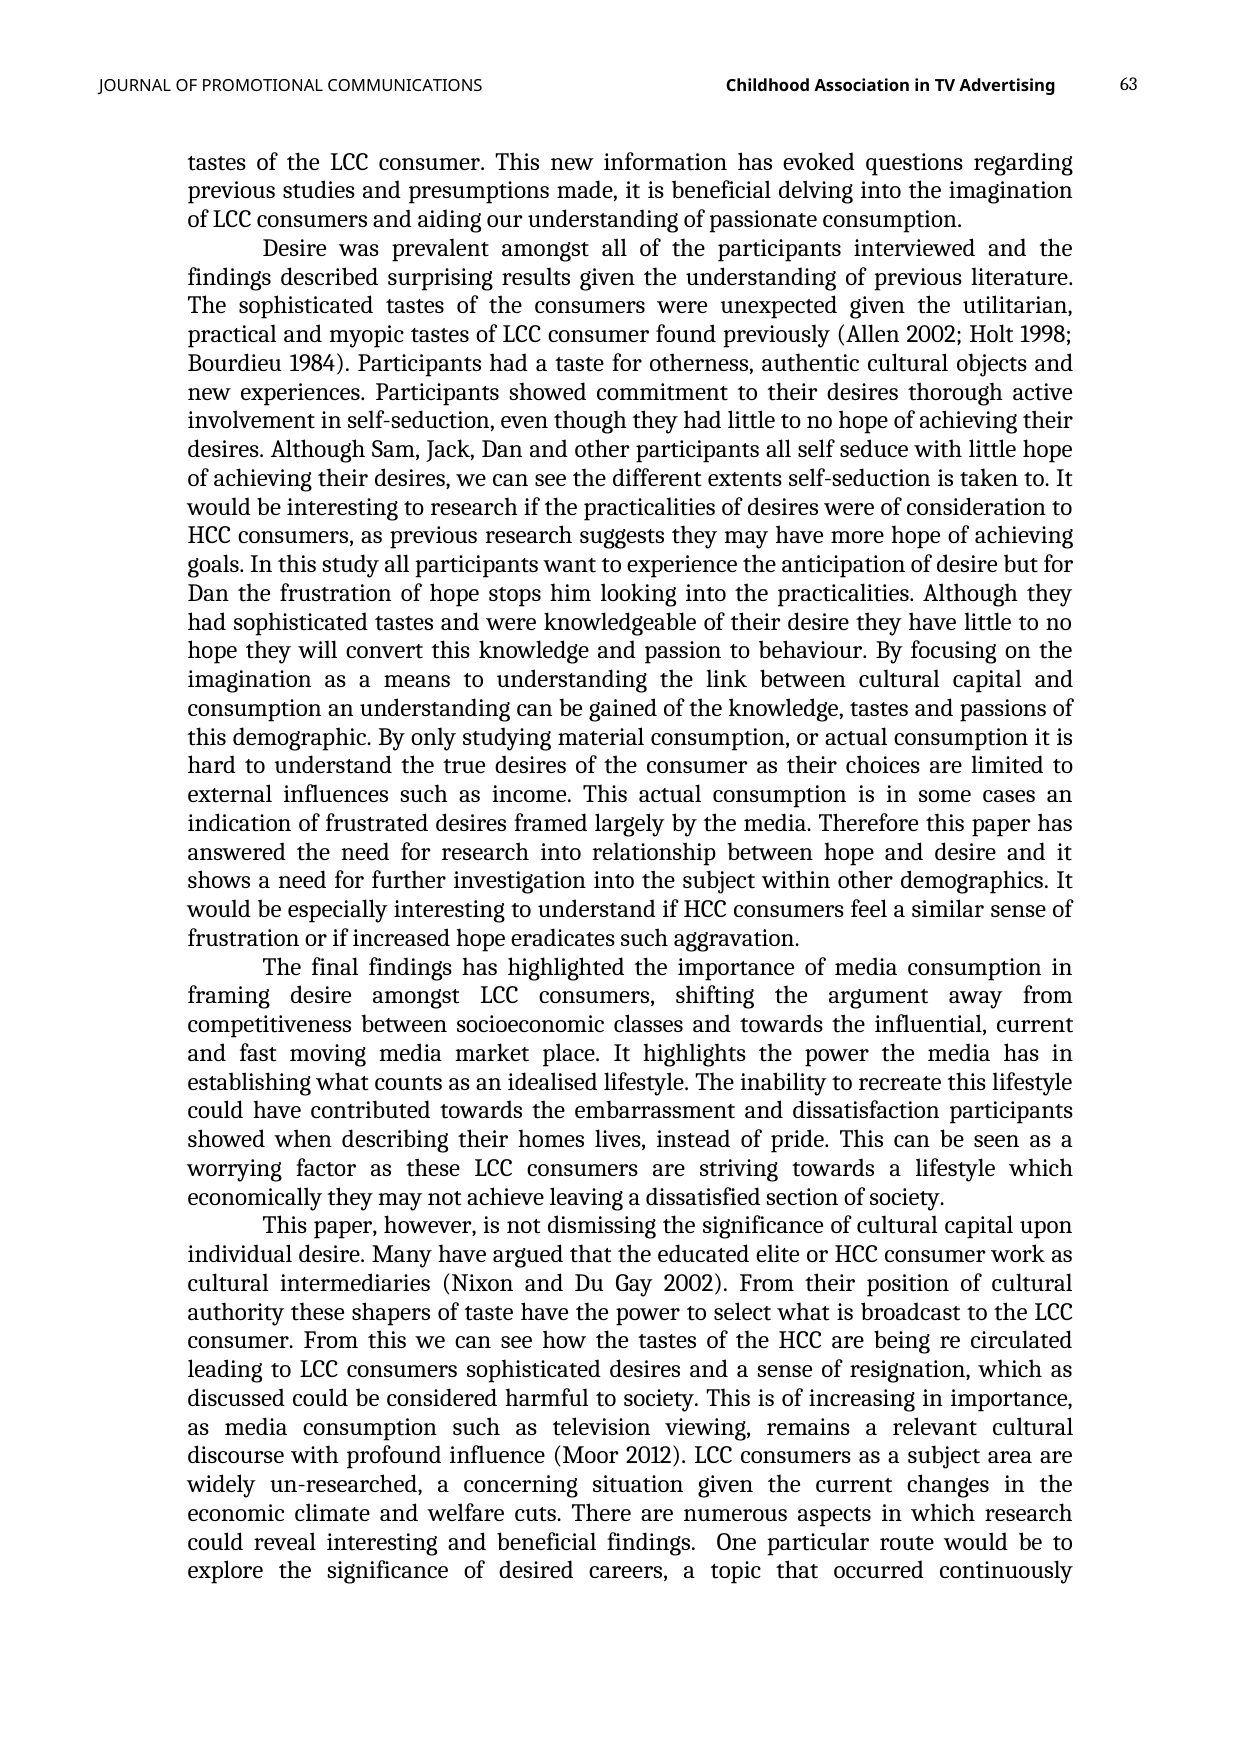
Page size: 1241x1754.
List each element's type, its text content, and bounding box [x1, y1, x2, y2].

text Desire was prevalent amongst all of the participants interviewed and the findings described surprising results given the understanding of previous literature. The sophisticated tastes of the consumers were unexpected given the utilitarian, practical and myopic tastes of LCC consumer found previously (Allen 2002; Holt 1998; Bourdieu 1984). Participants had a taste for otherness, authentic cultural objects and new experiences. Participants showed commitment to their desires thorough active involvement in self-seduction, even though they had little to no hope of achieving their desires. Although Sam, Jack, Dan and other participants all self seduce with little hope of achieving their desires, we can see the different extents self-seduction is taken to. It would be interesting to research if the practicalities of desires were of consideration to HCC consumers, as previous research suggests they may have more hope of achieving goals. In this study all participants want to experience the anticipation of desire but for Dan the frustration of hope stops him looking into the practicalities. Although they had sophisticated tastes and were knowledgeable of their desire they have little to no hope they will convert this knowledge and passion to behaviour. By focusing on the imagination as a means to understanding the link between cultural capital and consumption an understanding can be gained of the knowledge, tastes and passions of this demographic. By only studying material consumption, or actual consumption it is hard to understand the true desires of the consumer as their choices are limited to external influences such as income. This actual consumption is in some cases an indication of frustrated desires framed largely by the media. Therefore this paper has answered the need for research into relationship between hope and desire and it shows a need for further investigation into the subject within other demographics. It would be especially interesting to understand if HCC consumers feel a similar sense of frustration or if increased hope eradicates such aggravation. [187, 234, 1074, 953]
text The final findings has highlighted the importance of media consumption in framing desire amongst LCC consumers, shifting the argument away from competitiveness between socioeconomic classes and towards the influential, current and fast moving media market place. It highlights the power the media has in establishing what counts as an idealised lifestyle. The inability to recreate this lifestyle could have contributed towards the embarrassment and dissatisfaction participants showed when describing their homes lives, instead of pride. This can be seen as a worrying factor as these LCC consumers are striving towards a lifestyle which economically they may not achieve leaving a dissatisfied section of society. [187, 953, 1074, 1211]
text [187, 1211, 1074, 1585]
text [187, 148, 1074, 234]
